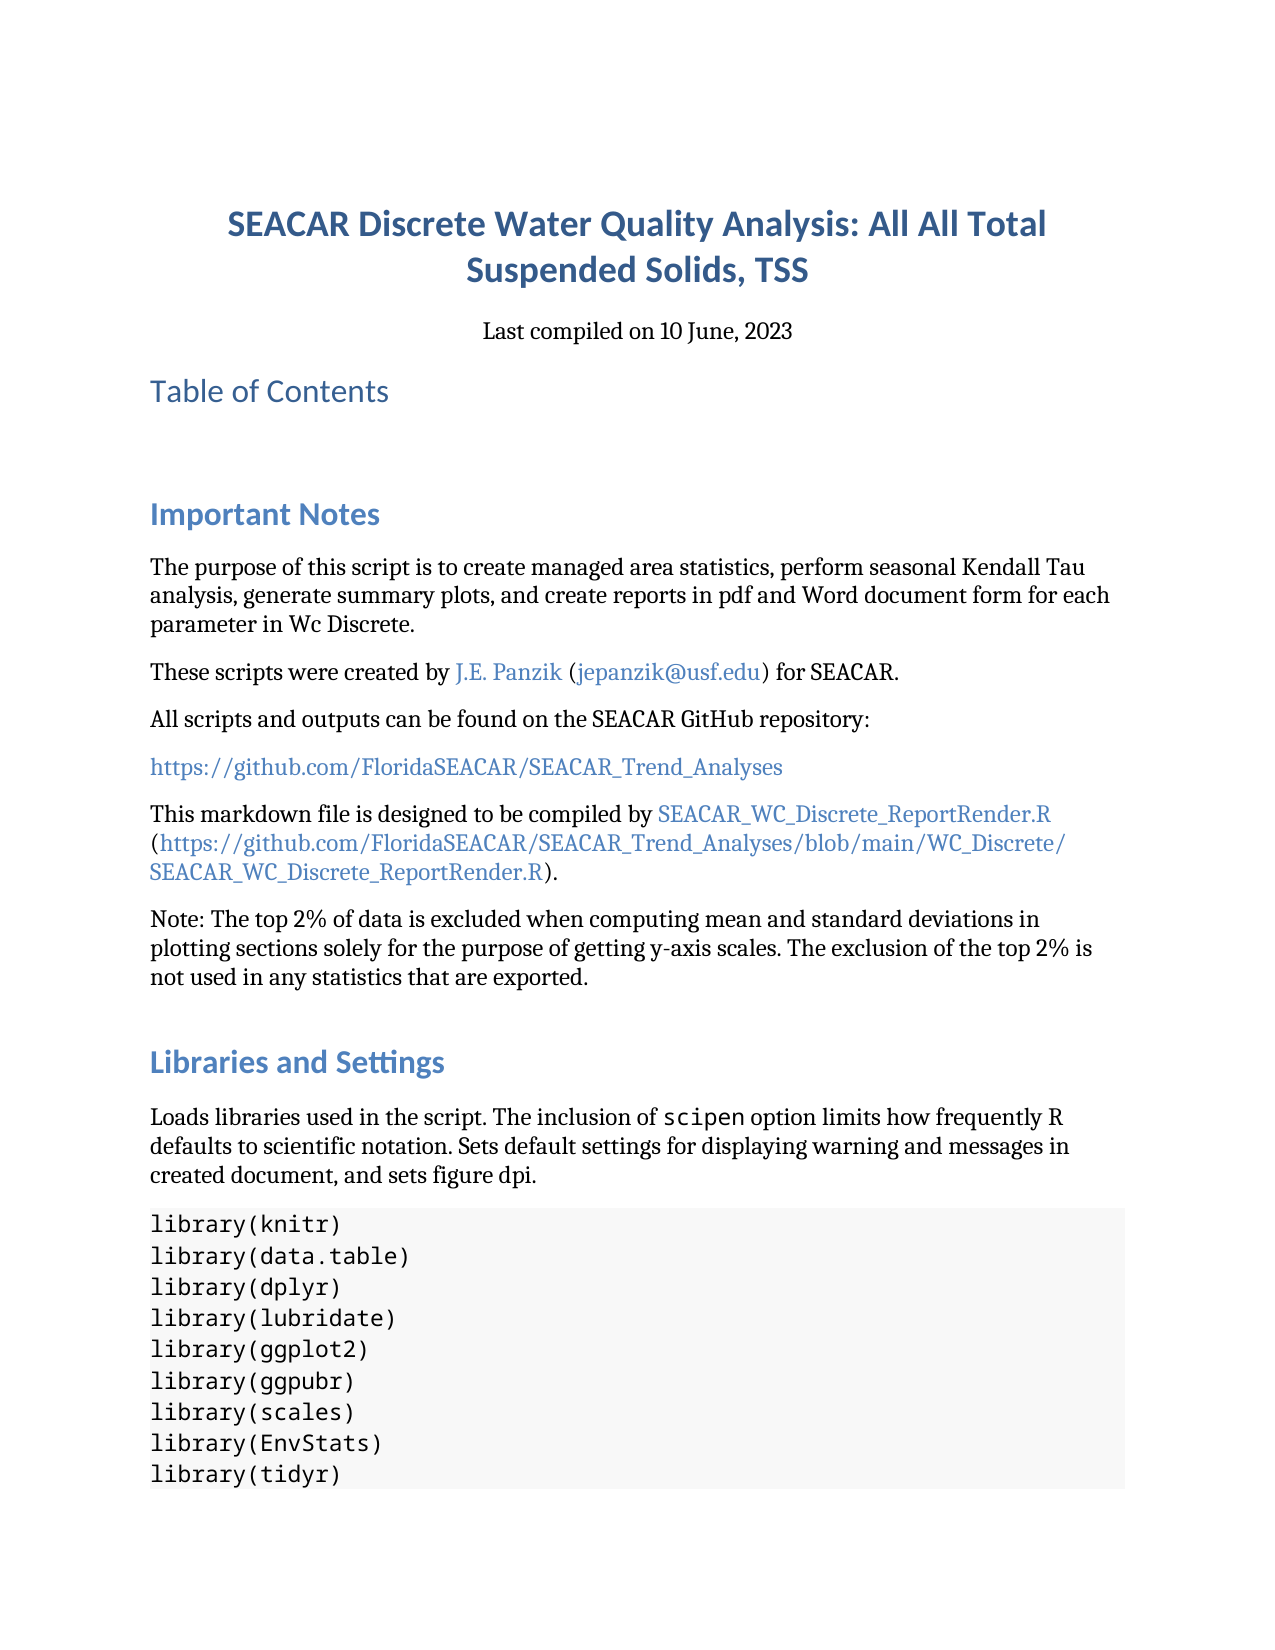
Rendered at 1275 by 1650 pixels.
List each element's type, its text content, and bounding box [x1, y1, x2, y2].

subtitle Libraries and Settings [150, 1041, 1125, 1082]
title SEACAR Discrete Water Quality Analysis: All All Total Suspended Solids, TSS [150, 200, 1125, 292]
text These scripts were created by J.E. Panzik (jepanzik@usf.edu) for SEACAR. [150, 658, 1125, 686]
text Note: The top 2% of data is excluded when computing mean and standard deviations in plotting sections solely for the purpose of getting y-axis scales. The exclusion of the top 2% is not used in any statistics that are exported. [150, 905, 1125, 991]
text Last compiled on 10 June, 2023 [150, 317, 1125, 345]
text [150, 1208, 1125, 1489]
text All scripts and outputs can be found on the SEACAR GitHub repository: [150, 705, 1125, 734]
text https://github.com/FloridaSEACAR/SEACAR_Trend_Analyses [150, 753, 1125, 781]
subtitle Important Notes [150, 493, 1125, 534]
text This markdown file is designed to be compiled by SEACAR_WC_Discrete_ReportRender.R (https://github.com/FloridaSEACAR/SEACAR_Trend_Analyses/blob/main/WC_Discrete/SEACAR_WC_Discrete_ReportRender.R). [150, 800, 1125, 886]
text The purpose of this script is to create managed area statistics, perform seasonal Kendall Tau analysis, generate summary plots, and create reports in pdf and Word document form for each parameter in Wc Discrete. [150, 553, 1125, 639]
text Loads libraries used in the script. The inclusion of scipen option limits how frequently R defaults to scientific notation. Sets default settings for displaying warning and messages in created document, and sets figure dpi. [150, 1101, 1125, 1189]
